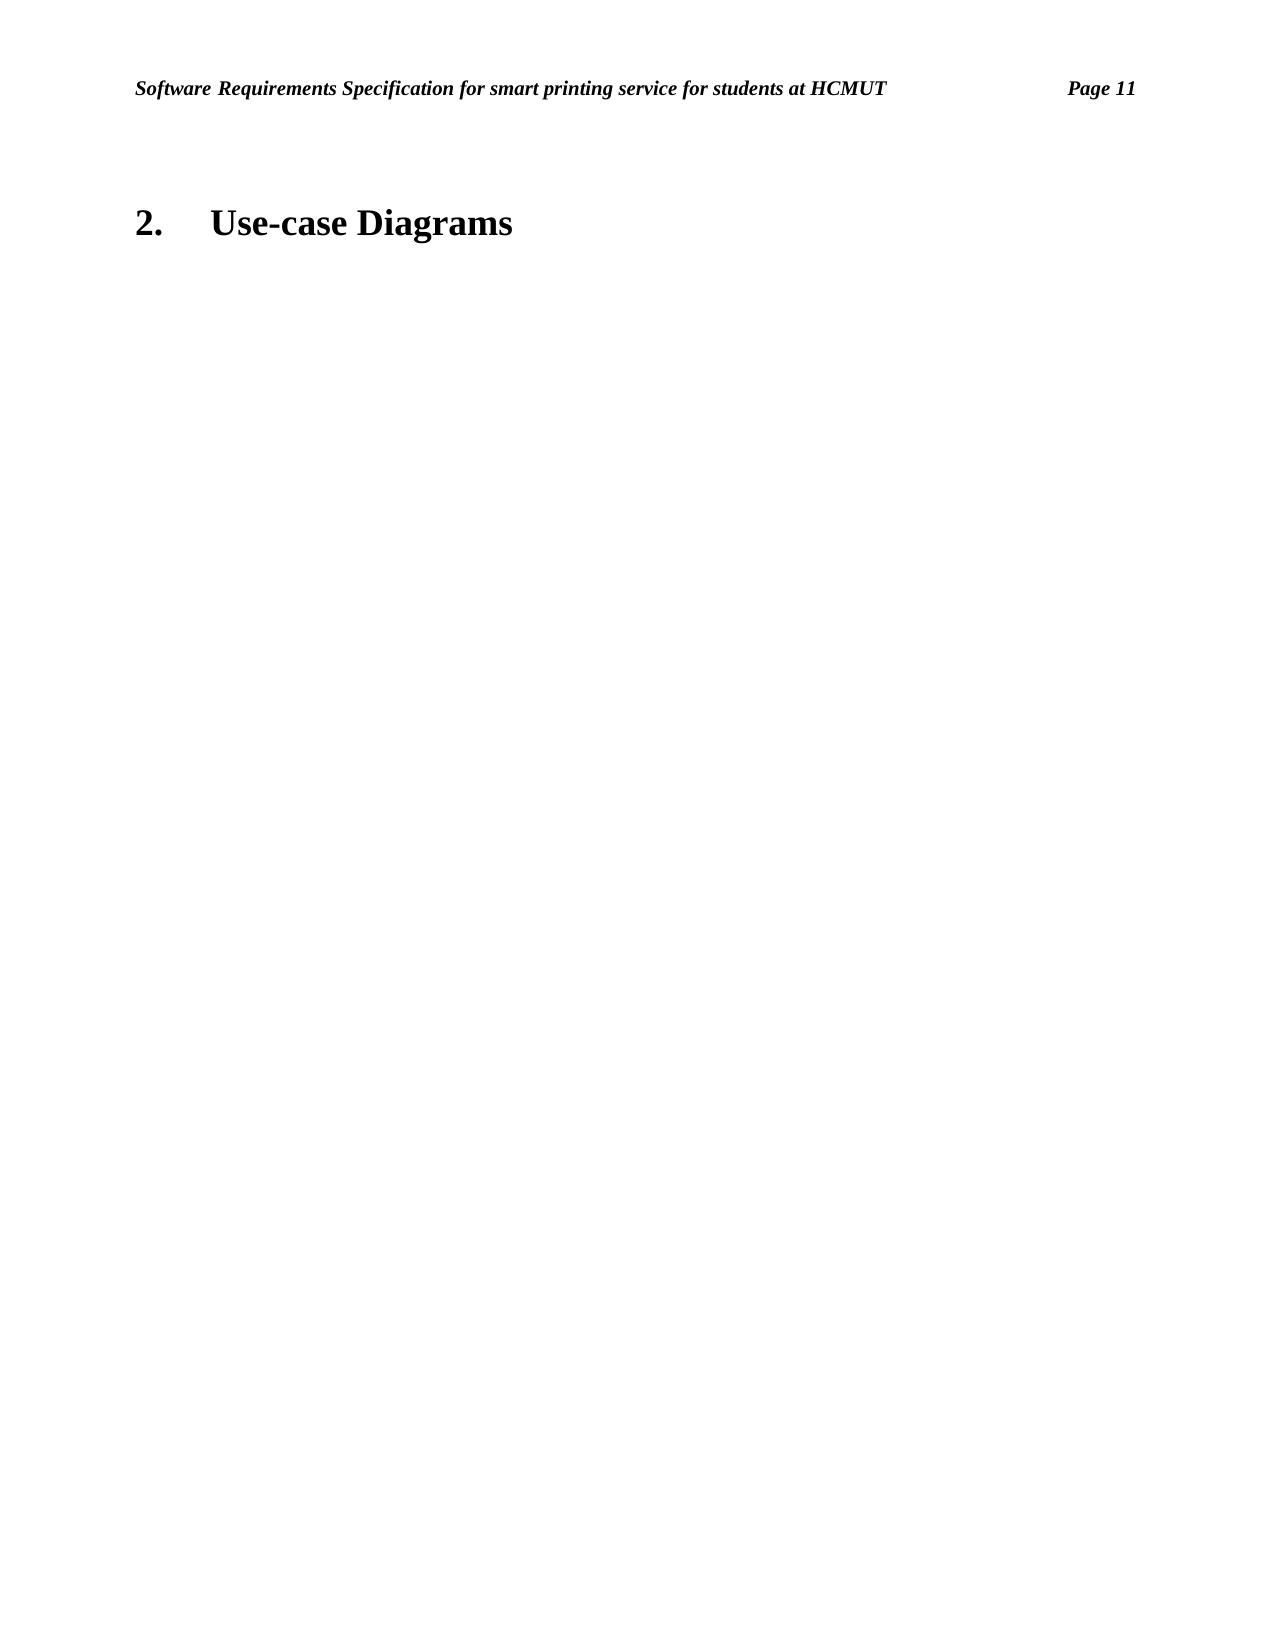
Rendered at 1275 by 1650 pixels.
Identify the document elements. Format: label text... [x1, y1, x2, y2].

subtitle Use-case Diagrams [135, 200, 1140, 243]
